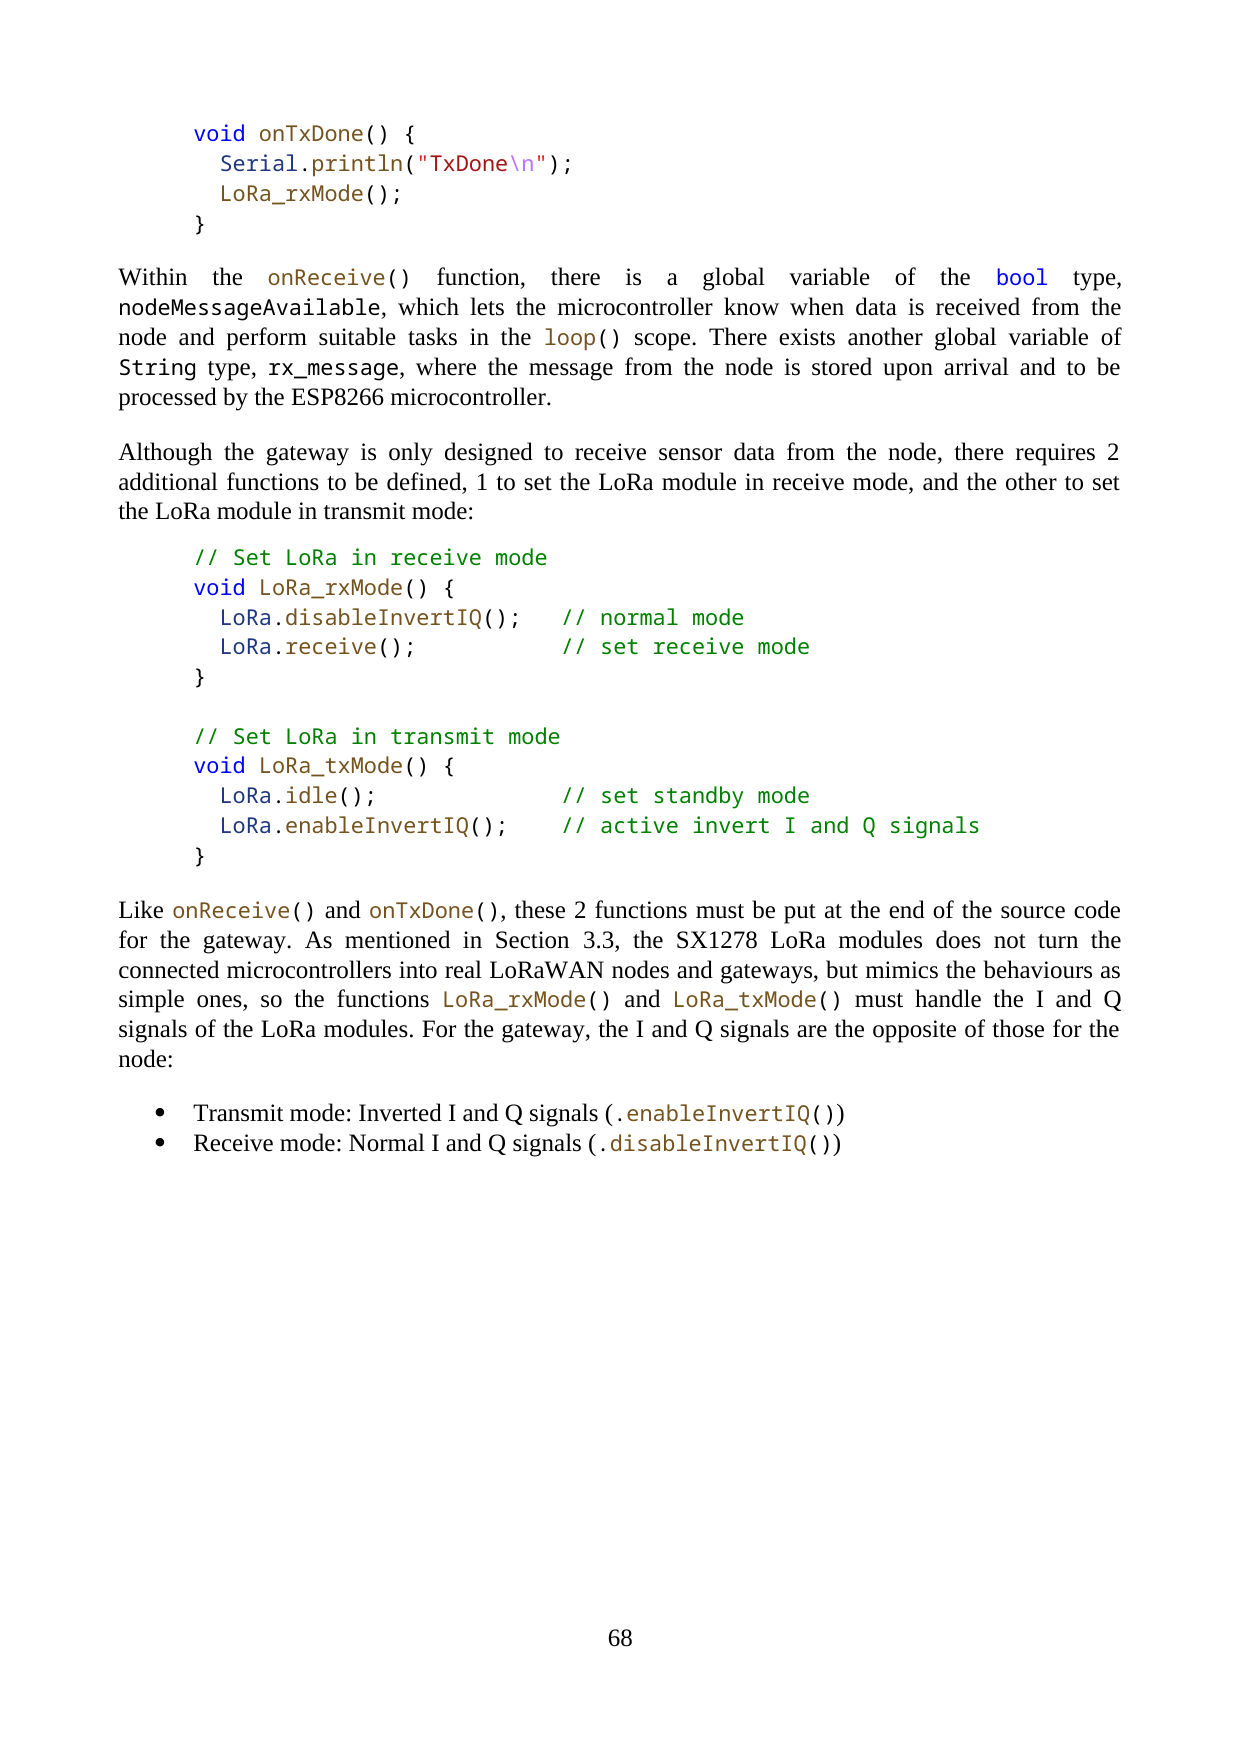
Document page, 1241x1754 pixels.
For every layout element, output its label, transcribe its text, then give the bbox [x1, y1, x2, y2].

text // Set LoRa in receive mode [118, 542, 1122, 572]
text } [118, 840, 1122, 869]
text LoRa.idle(); // set standby mode [118, 780, 1122, 810]
text Like onReceive() and onTxDone(), these 2 functions must be put at the end of the source code for the gateway. As mentioned in Section 3.3, the SX1278 LoRa modules does not turn the connected microcontrollers into real LoRaWAN nodes and gateways, but mimics the behaviours as simple ones, so the functions LoRa_rxMode() and LoRa_txMode() must handle the I and Q signals of the LoRa modules. For the gateway, the I and Q signals are the opposite of those for the node: [118, 894, 1122, 1073]
list Transmit mode: Inverted I and Q signals (.enableInvertIQ()) [156, 1098, 1122, 1128]
text } [118, 661, 1122, 691]
text LoRa.disableInvertIQ(); // normal mode [118, 601, 1122, 631]
text Serial.println("TxDone\n"); [118, 148, 1122, 178]
text LoRa_rxMode(); [118, 178, 1122, 207]
text Although the gateway is only designed to receive sensor data from the node, there requires 2 additional functions to be defined, 1 to set the LoRa module in receive mode, and the other to set the LoRa module in transmit mode: [118, 436, 1122, 525]
text LoRa.enableInvertIQ(); // active invert I and Q signals [118, 810, 1122, 840]
text void LoRa_rxMode() { [118, 572, 1122, 601]
text void onTxDone() { [118, 118, 1122, 148]
list Receive mode: Normal I and Q signals (.disableInvertIQ()) [156, 1128, 1122, 1157]
text void LoRa_txMode() { [118, 750, 1122, 780]
text LoRa.receive(); // set receive mode [118, 631, 1122, 661]
text // Set LoRa in transmit mode [118, 721, 1122, 750]
text Within the onReceive() function, there is a global variable of the bool type, nodeMessageAvailable, which lets the microcontroller know when data is received from the node and perform suitable tasks in the loop() scope. There exists another global variable of String type, rx_message, where the message from the node is stored upon arrival and to be processed by the ESP8266 microcontroller. [118, 262, 1122, 411]
text } [118, 207, 1122, 237]
